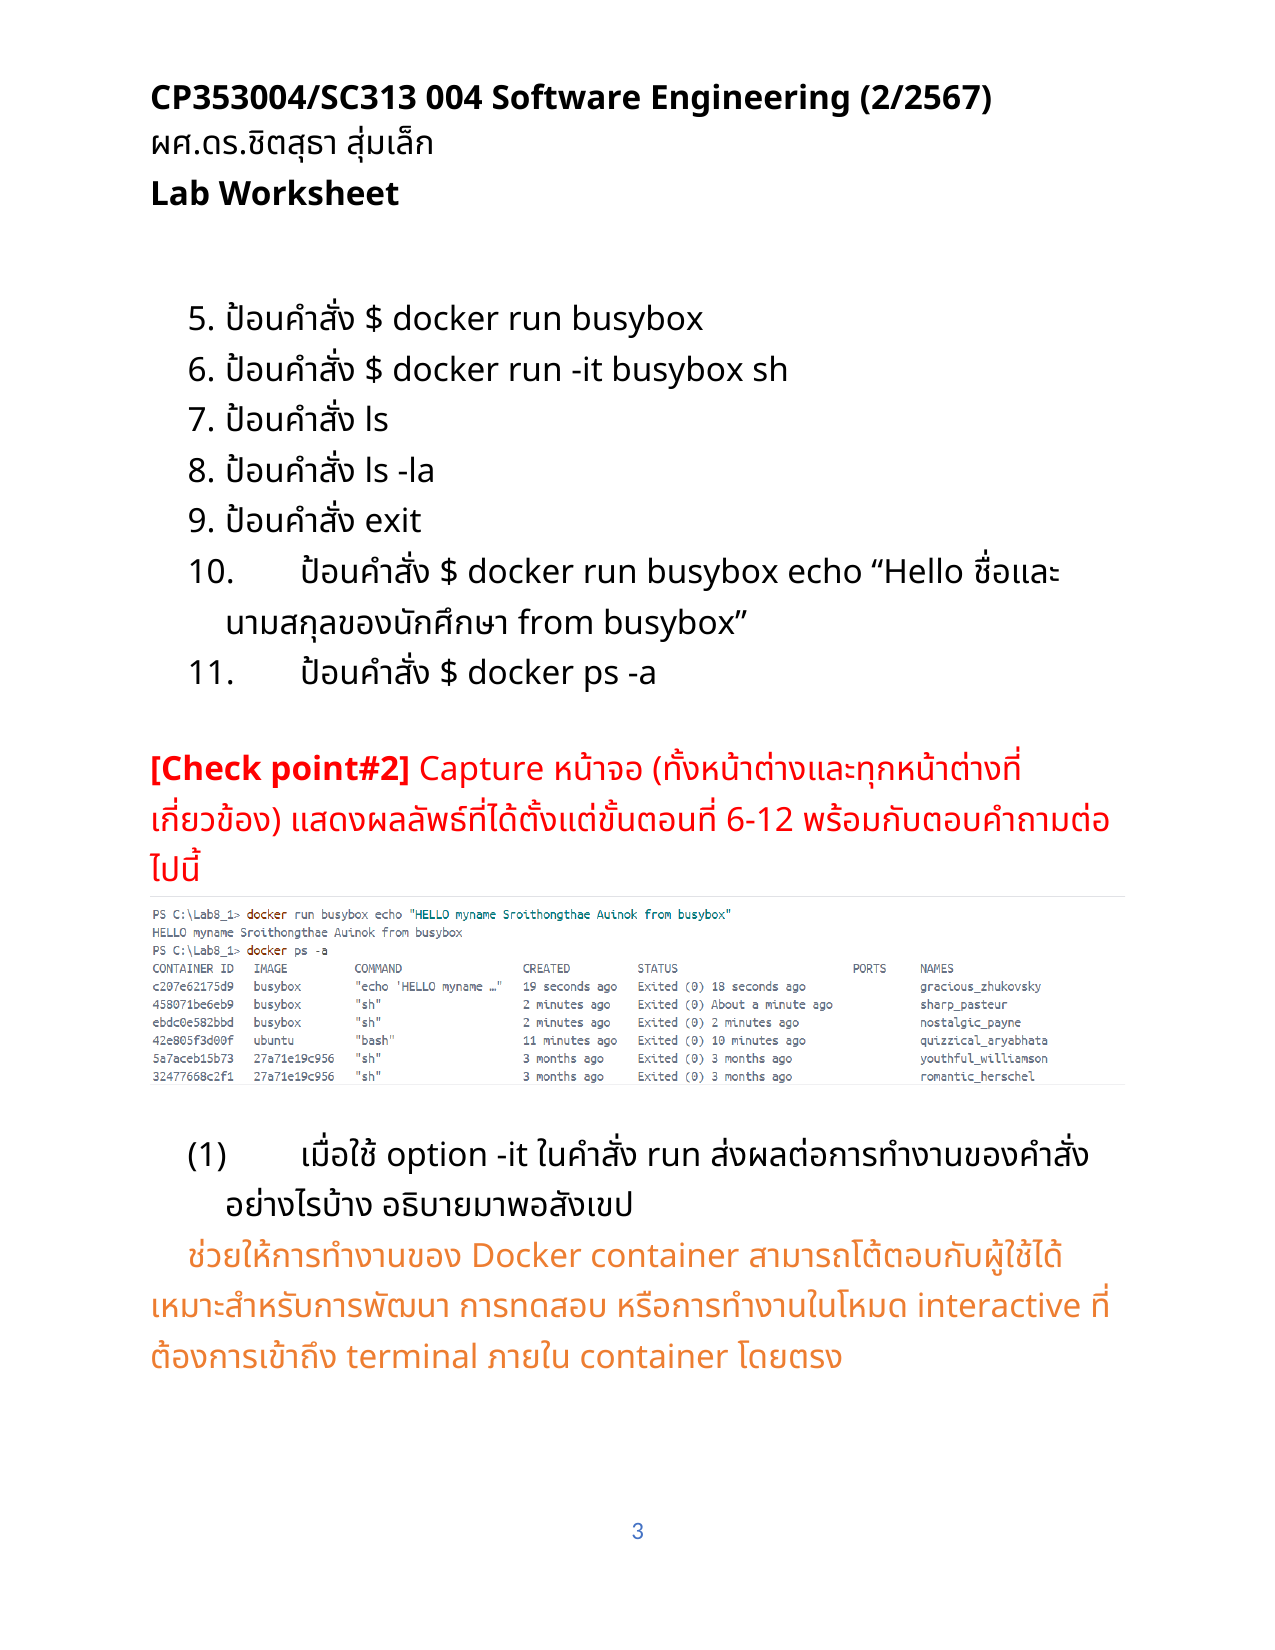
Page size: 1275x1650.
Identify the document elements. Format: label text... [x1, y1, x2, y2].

list เมื่อใช้ option -it ในคำสั่ง run ส่งผลต่อการทำงานของคำสั่งอย่างไรบ้าง อธิบายมาพอสังเขป [187, 1130, 1125, 1231]
list ป้อนคำสั่ง exit [187, 497, 1125, 548]
picture [150, 896, 1125, 1085]
list ป้อนคำสั่ง $ docker run busybox [187, 295, 1125, 345]
list ป้อนคำสั่ง $ docker ps -a [187, 649, 1125, 700]
list ป้อนคำสั่ง $ docker run busybox echo “Hello ชื่อและนามสกุลของนักศึกษา from busybox” [187, 548, 1125, 649]
text [Check point#2] Capture หน้าจอ (ทั้งหน้าต่างและทุกหน้าต่างที่เกี่ยวข้อง) แสดงผลลัพธ์ที่ได้ตั้งแต่ขั้นตอนที่ 6-12 พร้อมกับตอบคำถามต่อไปนี้ [150, 745, 1125, 896]
list ป้อนคำสั่ง ls [187, 396, 1125, 447]
list ป้อนคำสั่ง $ docker run -it busybox sh [187, 345, 1125, 396]
list ป้อนคำสั่ง ls -la [187, 447, 1125, 497]
text ช่วยให้การทำงานของ Docker container สามารถโต้ตอบกับผู้ใช้ได้ เหมาะสำหรับการพัฒนา การทดสอบ หรือการทำงานในโหมด interactive ที่ต้องการเข้าถึง terminal ภายใน container โดยตรง [150, 1231, 1125, 1383]
